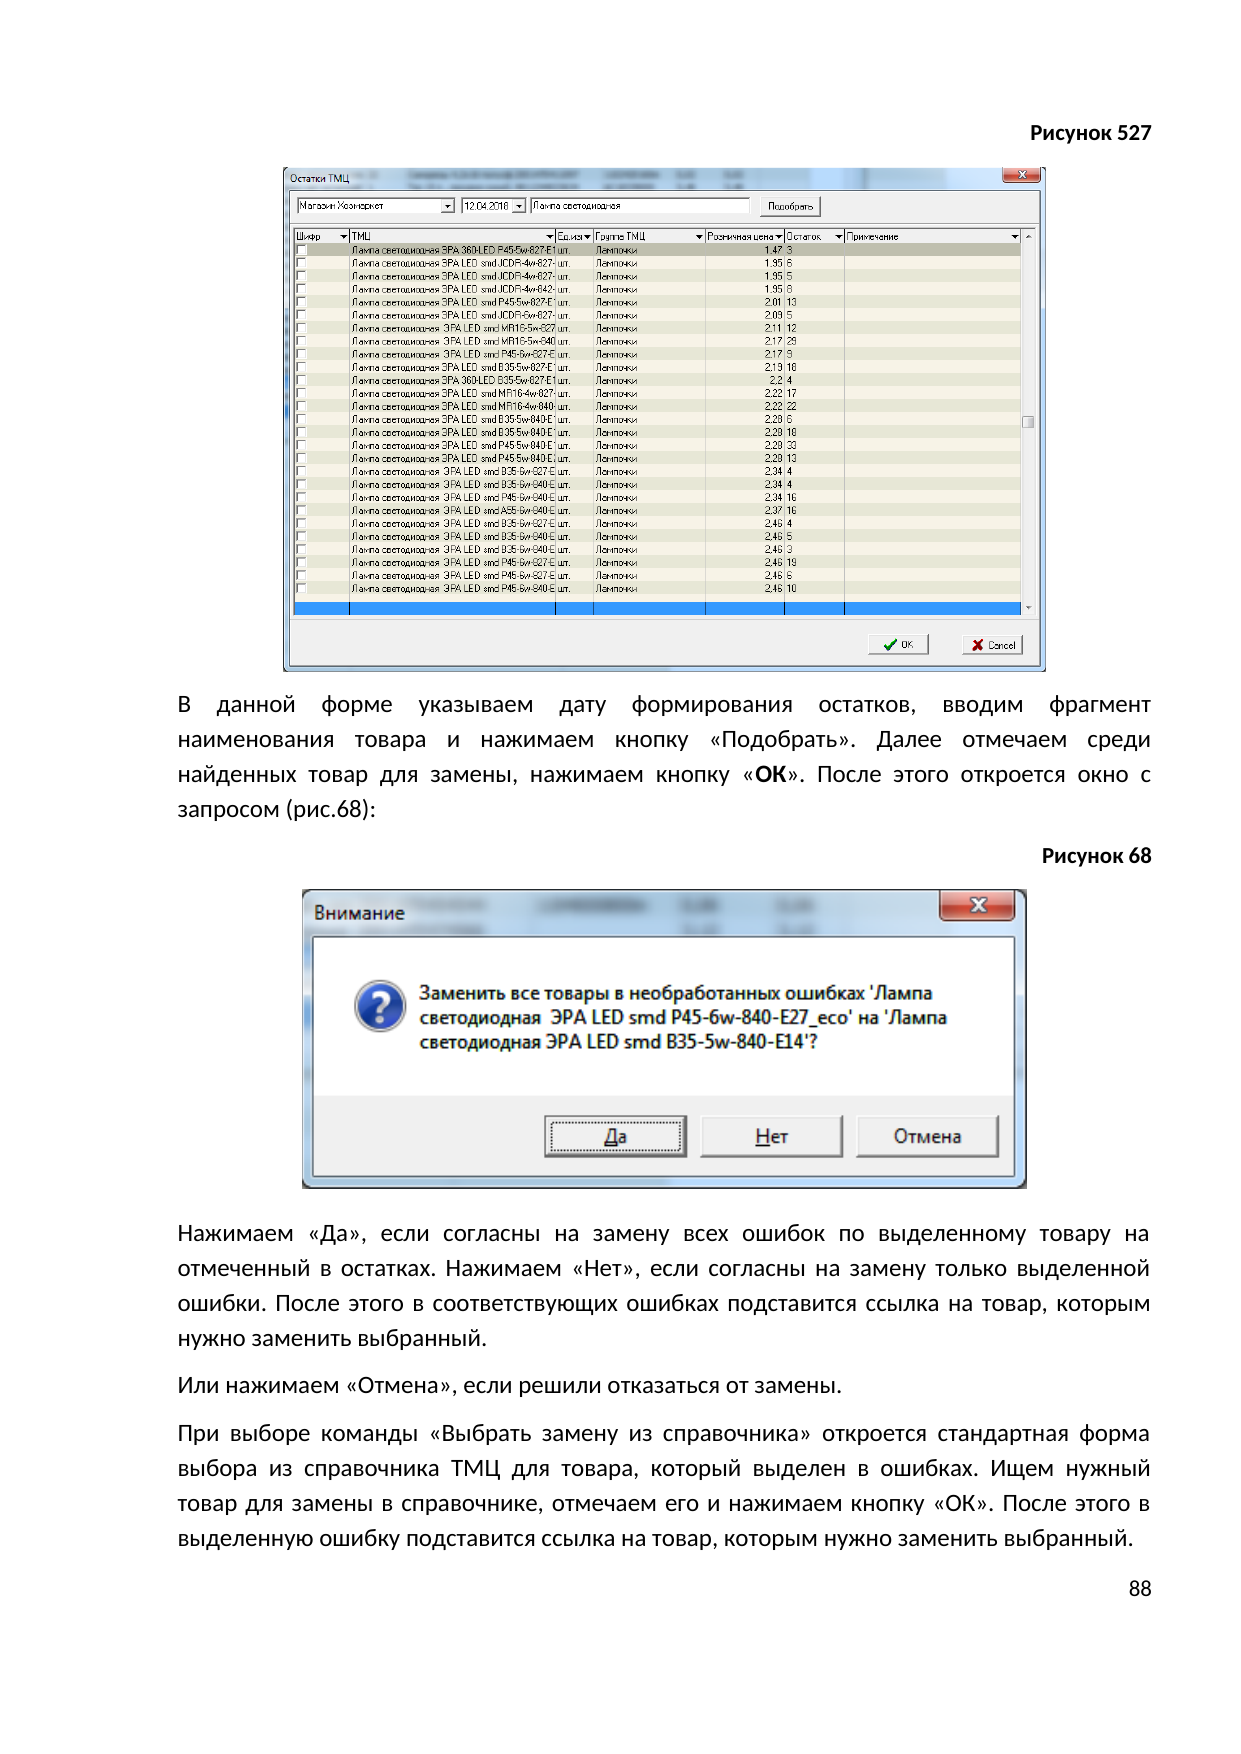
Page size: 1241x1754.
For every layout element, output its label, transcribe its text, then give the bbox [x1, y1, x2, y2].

picture [283, 167, 1046, 672]
text Рисунок 68 [177, 841, 1152, 869]
picture [302, 889, 1027, 1189]
text При выборе команды «Выбрать замену из справочника» откроется стандартная форма выбора из справочника ТМЦ для товара, который выделен в ошибках. Ищем нужный товар для замены в справочнике, отмечаем его и нажимаем кнопку «ОК». После этого в выделенную ошибку подставится ссылка на товар, которым нужно заменить выбранный. [177, 1417, 1152, 1552]
text В данной форме указываем дату формирования остатков, вводим фрагмент наименования товара и нажимаем кнопку «Подобрать». Далее отмечаем среди найденных товар для замены, нажимаем кнопку «ОК». После этого откроется окно с запросом (рис.68): [177, 688, 1152, 824]
text Нажимаем «Да», если согласны на замену всех ошибок по выделенному товару на отмеченный в остатках. Нажимаем «Нет», если согласны на замену только выделенной ошибки. После этого в соответствующих ошибках подставится ссылка на товар, которым нужно заменить выбранный. [177, 1217, 1152, 1352]
text Или нажимаем «Отмена», если решили отказаться от замены. [177, 1369, 1152, 1400]
